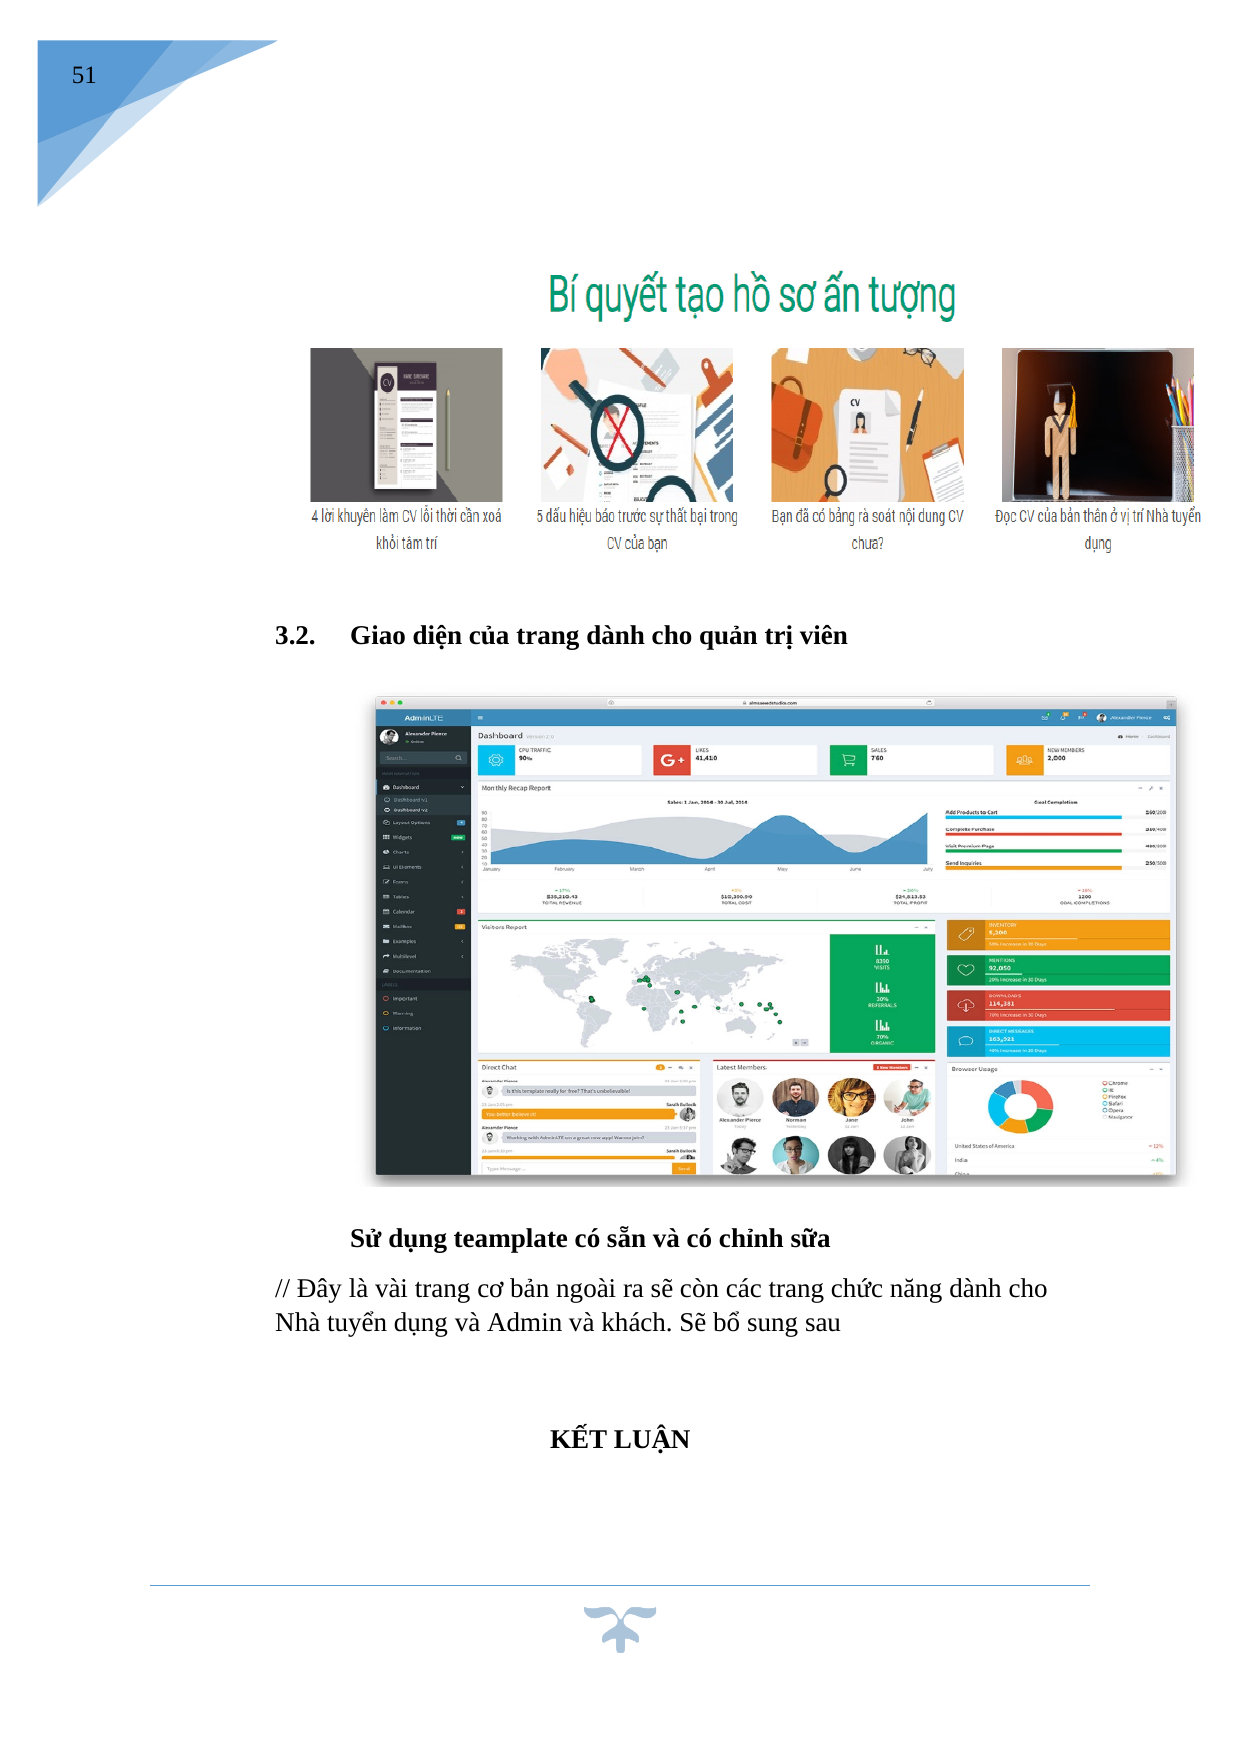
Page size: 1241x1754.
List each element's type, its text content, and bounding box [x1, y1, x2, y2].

picture [37, 40, 279, 209]
list Sử dụng teamplate có sẵn và có chỉnh sữa [350, 1222, 1090, 1253]
picture [275, 237, 1216, 567]
picture [350, 686, 1202, 1187]
list Giao diện của trang dành cho quản trị viên [275, 619, 1090, 650]
text KẾT LUẬN [150, 1423, 1090, 1454]
list // Đây là vài trang cơ bản ngoài ra sẽ còn các trang chức năng dành cho Nhà tuyển dụng và Admin và khách. Sẽ bổ sung sau [275, 1272, 1090, 1337]
